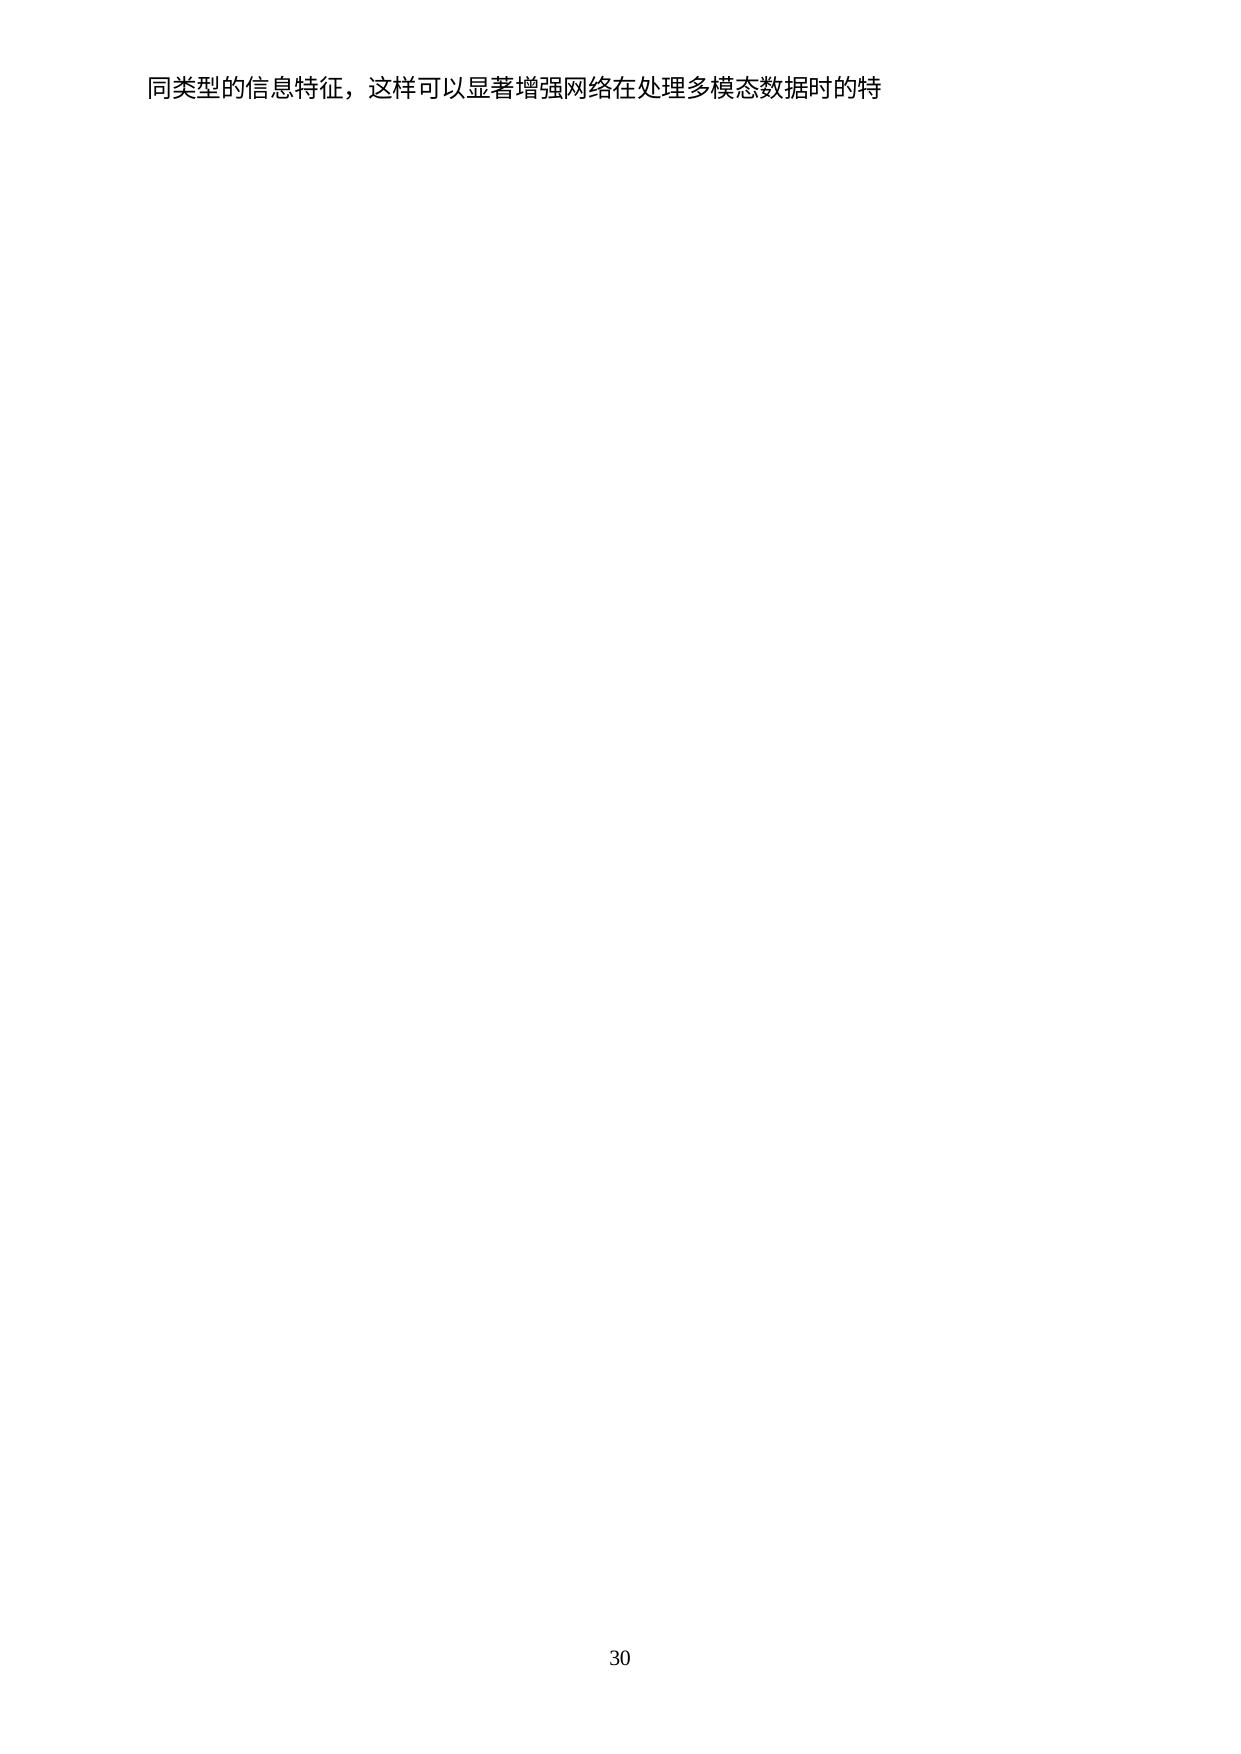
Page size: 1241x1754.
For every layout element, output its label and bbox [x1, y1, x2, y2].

text [148, 69, 1111, 105]
